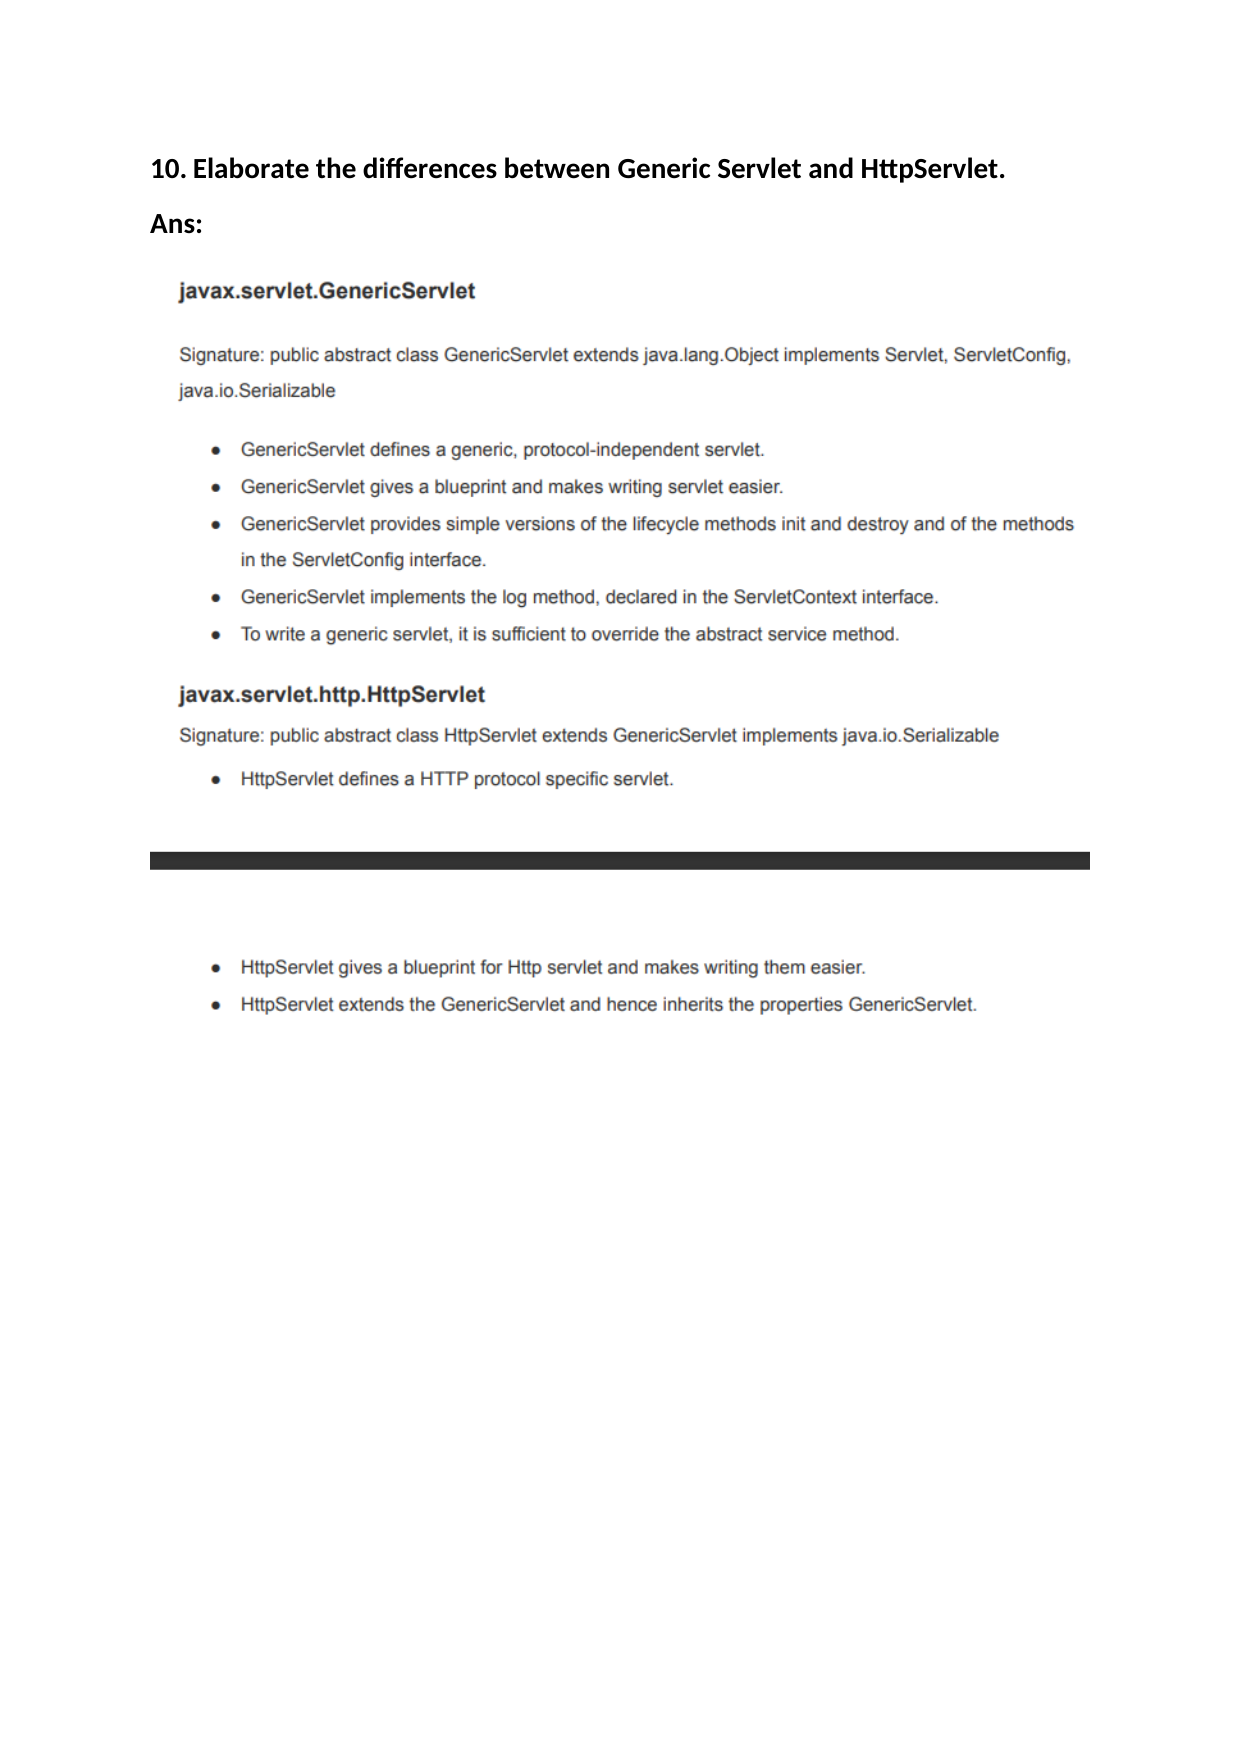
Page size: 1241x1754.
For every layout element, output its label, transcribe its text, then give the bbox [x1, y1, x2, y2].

text Ans: [150, 205, 1090, 241]
text 10. Elaborate the differences between Generic Servlet and HttpServlet. [150, 150, 1090, 186]
picture [150, 260, 1090, 1066]
